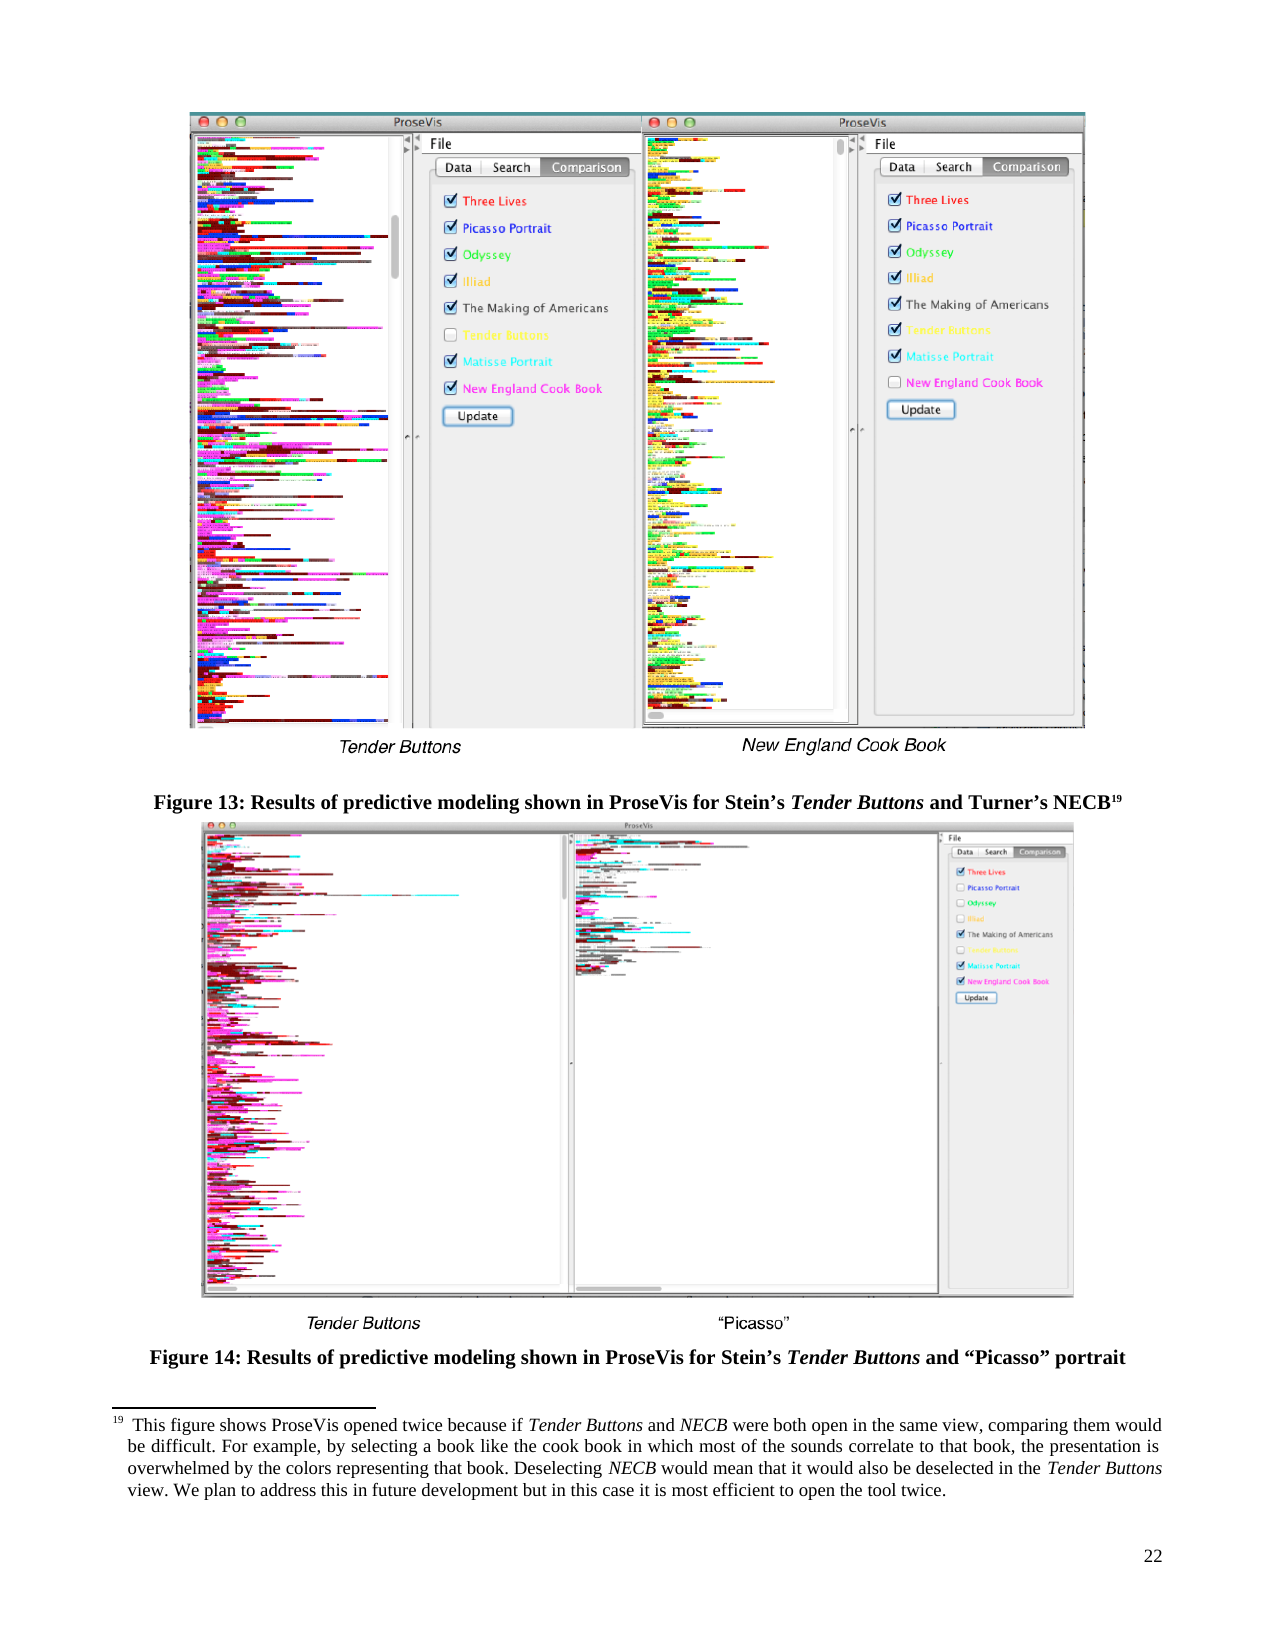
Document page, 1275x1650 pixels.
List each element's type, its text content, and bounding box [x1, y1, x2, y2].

picture [201, 822, 1074, 1337]
picture [189, 112, 1086, 762]
